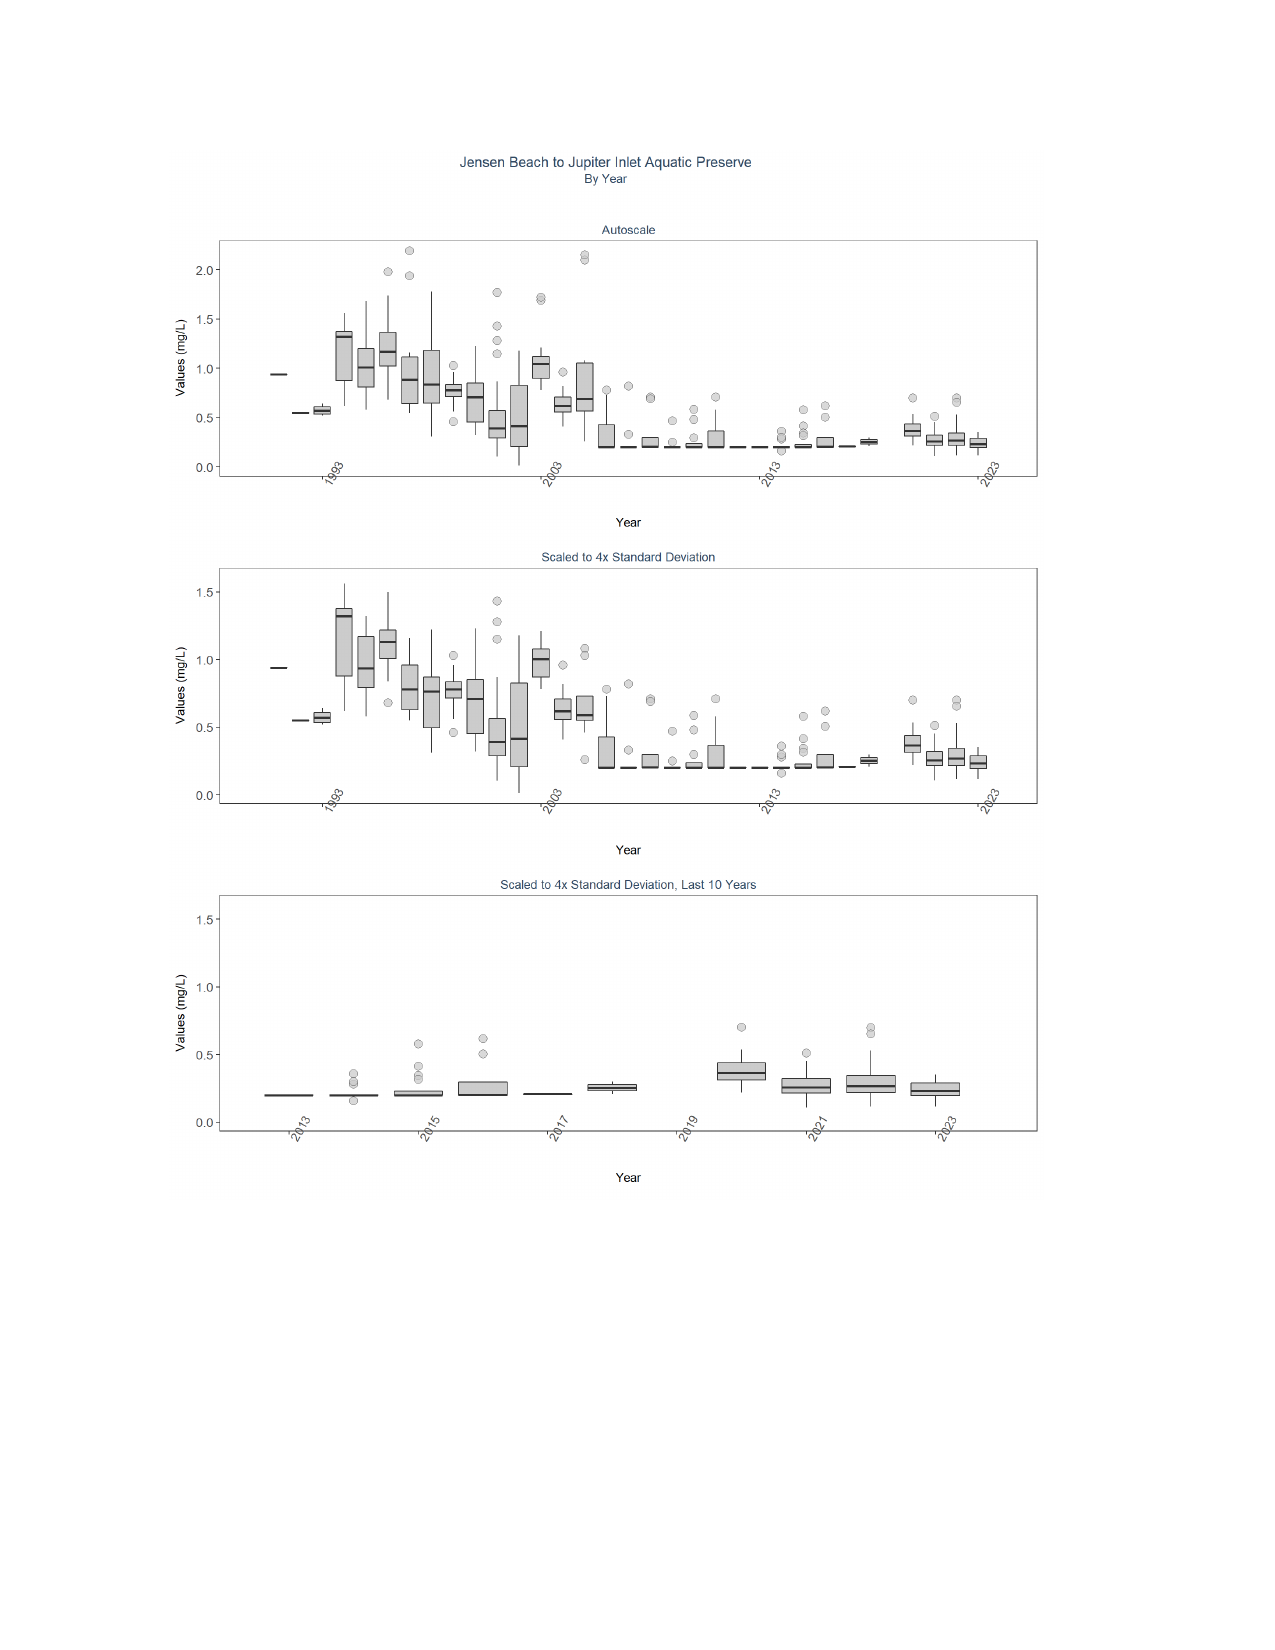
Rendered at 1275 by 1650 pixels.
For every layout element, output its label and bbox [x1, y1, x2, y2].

picture [168, 150, 1044, 1200]
